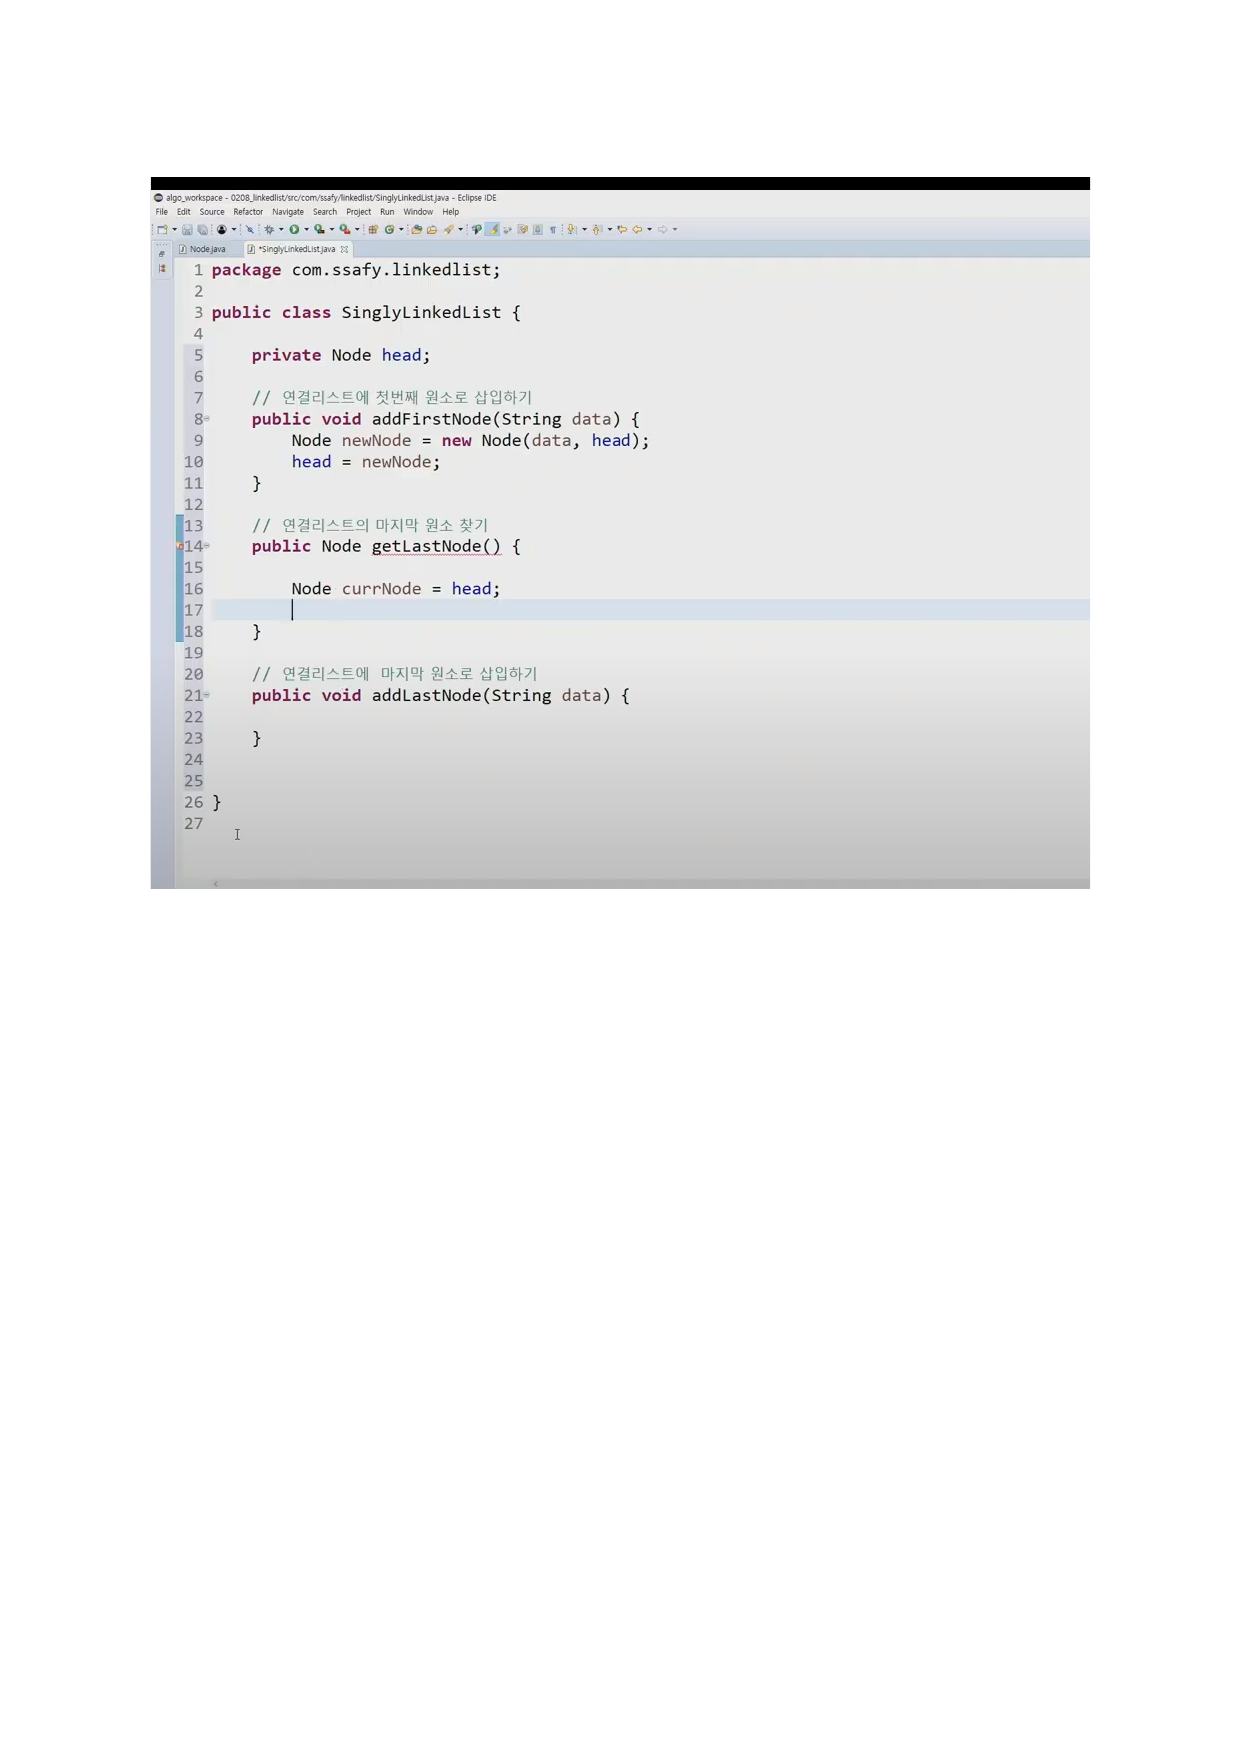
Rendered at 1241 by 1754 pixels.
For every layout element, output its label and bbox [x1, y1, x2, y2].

picture [150, 177, 1091, 889]
